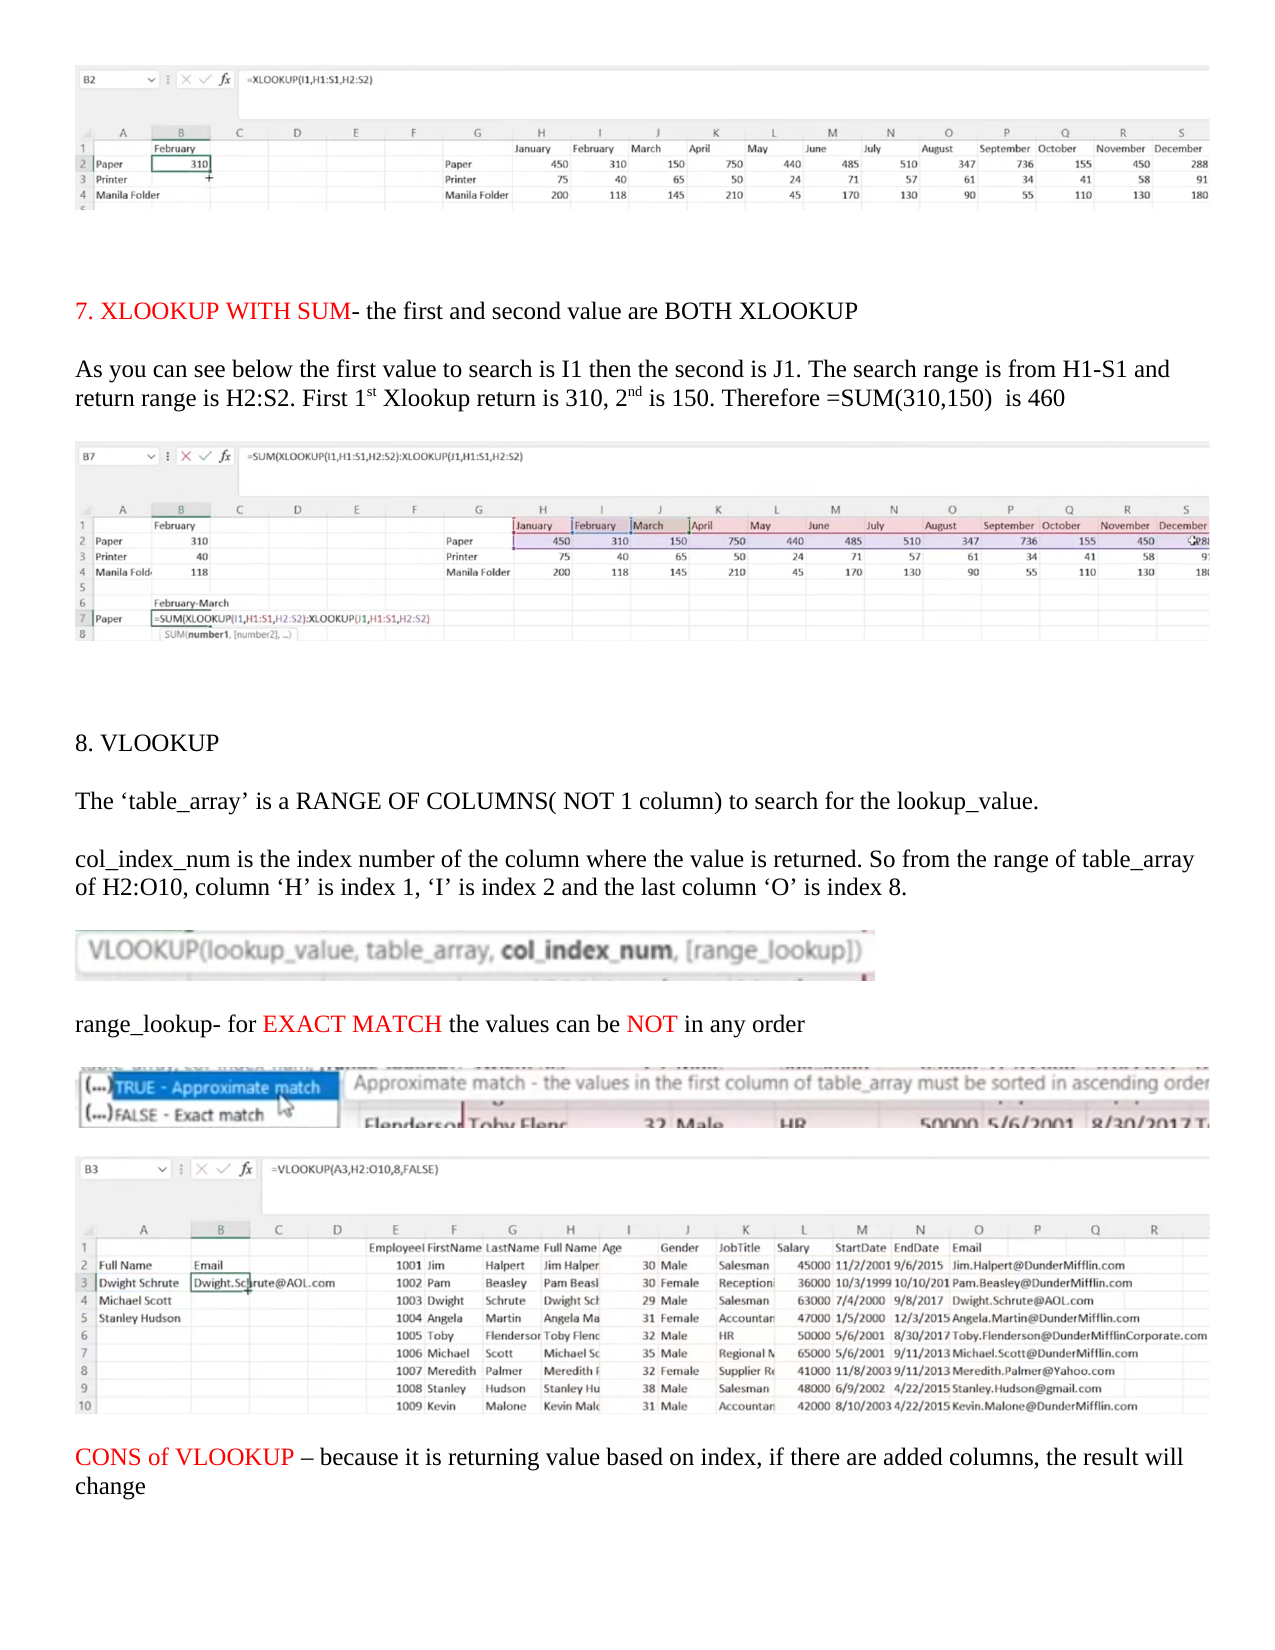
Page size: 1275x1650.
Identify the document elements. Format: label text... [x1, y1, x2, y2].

picture [75, 1067, 1210, 1128]
picture [75, 65, 1210, 210]
picture [75, 441, 1210, 641]
text As you can see below the first value to search is I1 then the second is J1. The search range is from H1-S1 and return range is H2:S2. First 1st Xlookup return is 310, 2nd is 150. Therefore =SUM(310,150) is 460 [75, 354, 1209, 412]
text The ‘table_array’ is a RANGE OF COLUMNS( NOT 1 column) to search for the lookup_value. [75, 786, 1209, 814]
picture [75, 930, 876, 981]
text col_index_num is the index number of the column where the value is returned. So from the range of table_array of H2:O10, column ‘H’ is index 1, ‘I’ is index 2 and the last column ‘O’ is index 8. [75, 844, 1209, 901]
text 7. XLOOKUP WITH SUM- the first and second value are BOTH XLOOKUP [75, 296, 1209, 325]
text 8. VLOOKUP [75, 728, 1209, 757]
text CONS of VLOOKUP – because it is returning value based on index, if there are added columns, the result will change [75, 1442, 1209, 1500]
picture [75, 1156, 1210, 1414]
text range_lookup- for EXACT MATCH the values can be NOT in any order [75, 1009, 1209, 1038]
